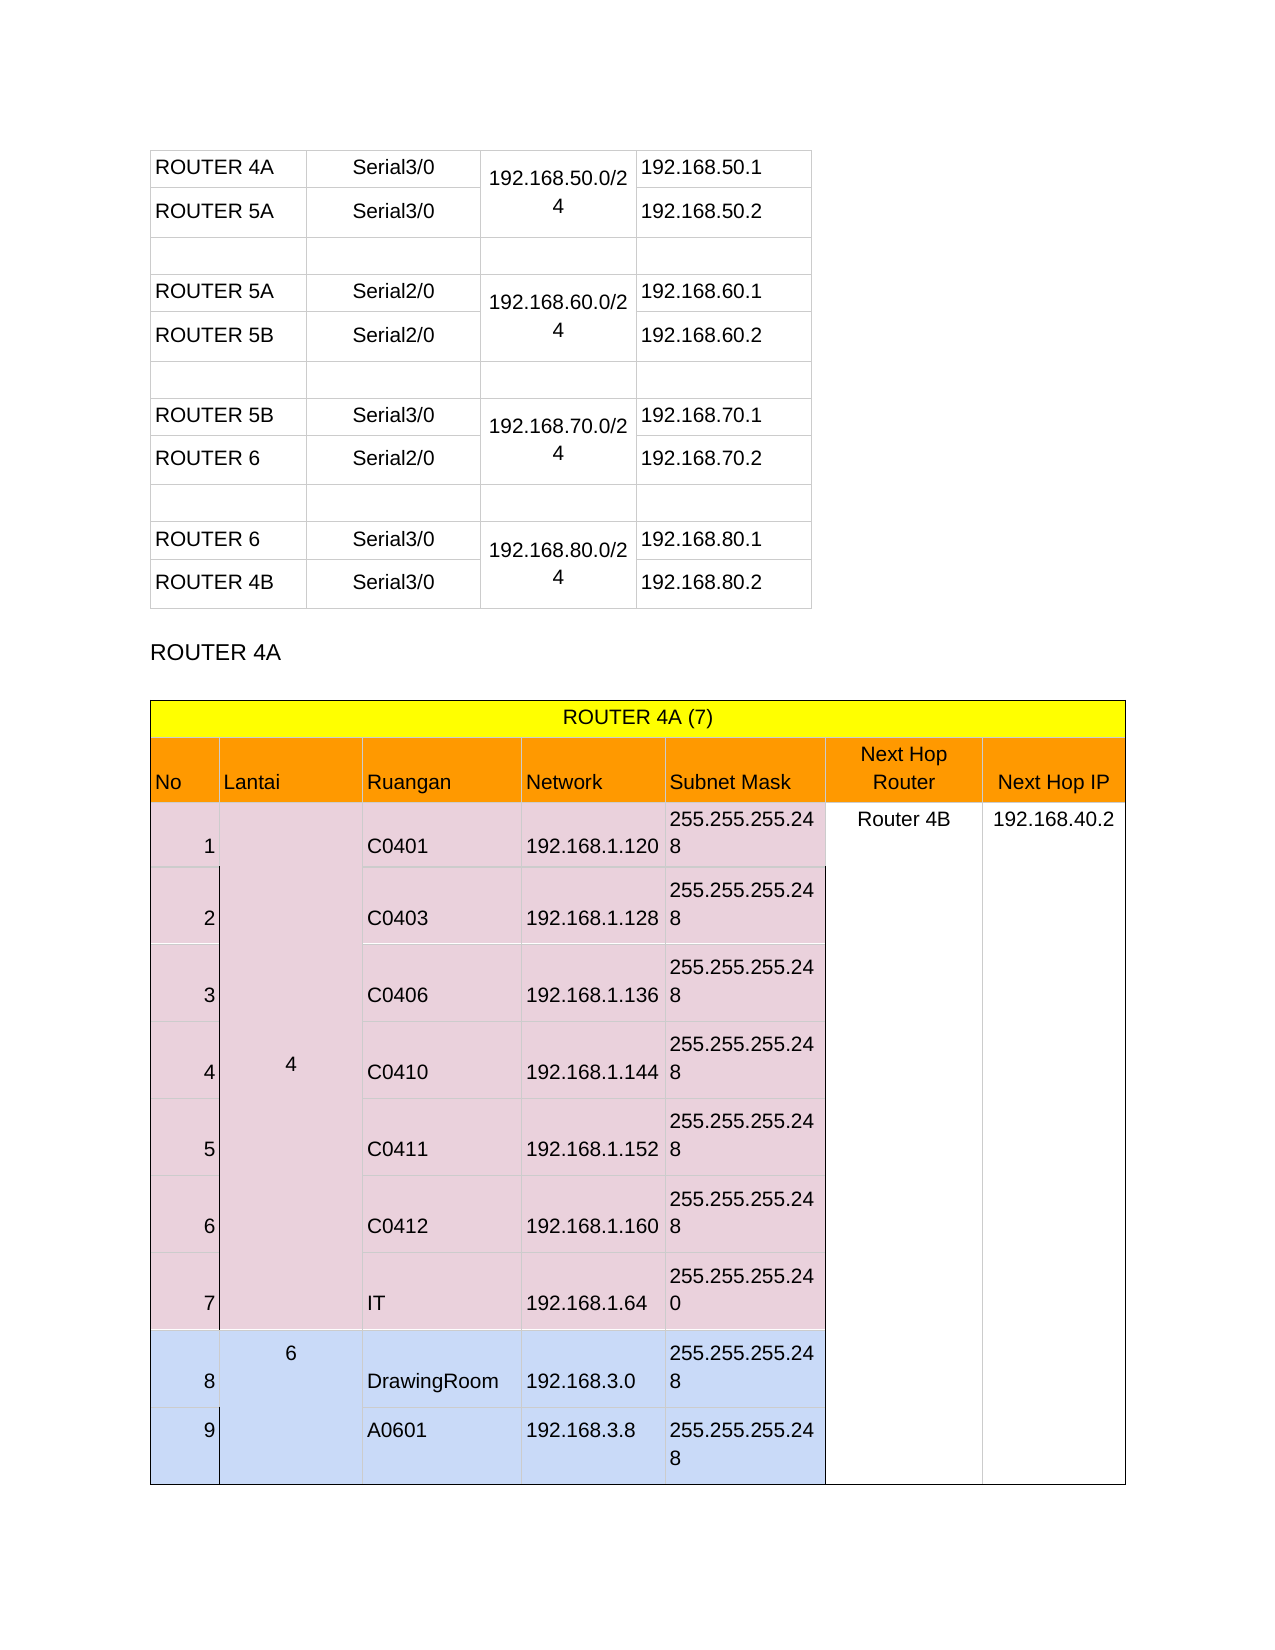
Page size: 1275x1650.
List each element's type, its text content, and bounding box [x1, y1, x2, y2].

table_cell 192.168.1.64 [522, 1253, 665, 1329]
table_cell 6 [151, 1176, 219, 1252]
table_cell 255.255.255.248 [666, 945, 825, 1021]
table_cell 255.255.255.248 [666, 1331, 825, 1407]
text ROUTER 4A [150, 639, 1125, 666]
table_cell 192.168.1.160 [522, 1176, 665, 1252]
table_cell 4 [220, 803, 362, 1329]
table_cell 255.255.255.248 [666, 1176, 825, 1252]
table_cell C0411 [363, 1099, 521, 1175]
table_cell Serial3/0 [307, 399, 480, 435]
table_cell Serial2/0 [307, 312, 480, 361]
table_cell 255.255.255.240 [666, 1253, 825, 1329]
table_cell [637, 238, 811, 274]
table_cell ROUTER 6 [151, 522, 306, 558]
table_cell C0401 [363, 803, 521, 866]
table_cell [307, 485, 480, 521]
table_cell [151, 238, 306, 274]
table_cell 7 [151, 1253, 219, 1329]
table_cell 1 [151, 803, 219, 866]
table_cell 2 [151, 868, 219, 943]
table_cell 192.168.1.152 [522, 1099, 665, 1175]
table_cell Serial3/0 [307, 560, 480, 608]
table_cell [637, 485, 811, 521]
table_cell 192.168.70.2 [637, 436, 811, 484]
table_cell 192.168.50.2 [637, 188, 811, 237]
table_cell A0601 [363, 1408, 521, 1484]
table_cell Serial3/0 [307, 188, 480, 237]
table_cell 192.168.60.2 [637, 312, 811, 361]
table_cell 192.168.80.0/24 [481, 522, 636, 608]
table_header ROUTER 4A (7) [151, 701, 1125, 737]
table_cell 3 [151, 945, 219, 1021]
table_cell Lantai [220, 738, 362, 802]
table_cell 4 [151, 1022, 219, 1098]
table_cell 192.168.60.1 [637, 275, 811, 311]
table_cell C0412 [363, 1176, 521, 1252]
table_cell 192.168.60.0/24 [481, 275, 636, 361]
table_cell Next Hop Router [826, 738, 982, 802]
table_cell [307, 362, 480, 397]
table_cell 5 [151, 1099, 219, 1175]
table_cell 192.168.1.144 [522, 1022, 665, 1098]
table_cell 8 [151, 1331, 219, 1407]
table_cell ROUTER 4A [151, 151, 306, 187]
table_cell 6 [220, 1331, 362, 1484]
table_cell 192.168.70.0/24 [481, 399, 636, 484]
table_cell Ruangan [363, 738, 521, 802]
table_cell Serial2/0 [307, 436, 480, 484]
table_cell [307, 238, 480, 274]
table_cell 192.168.3.0 [522, 1331, 665, 1407]
table_cell ROUTER 5A [151, 188, 306, 237]
table_cell 192.168.50.0/24 [481, 151, 636, 237]
table_cell 9 [151, 1408, 219, 1484]
table_cell [481, 238, 636, 274]
table_cell No [151, 738, 219, 802]
table_cell C0406 [363, 945, 521, 1021]
table_cell Network [522, 738, 665, 802]
table_cell Serial2/0 [307, 275, 480, 311]
table_cell 255.255.255.248 [666, 868, 825, 943]
table_cell 255.255.255.248 [666, 803, 825, 866]
table_cell 192.168.80.1 [637, 522, 811, 558]
table_cell 192.168.1.136 [522, 945, 665, 1021]
table_cell 255.255.255.248 [666, 1022, 825, 1098]
table_cell Router 4B [826, 803, 982, 1484]
table_cell 255.255.255.248 [666, 1099, 825, 1175]
table_cell [481, 362, 636, 397]
table_cell ROUTER 6 [151, 436, 306, 484]
table_cell C0410 [363, 1022, 521, 1098]
table_cell IT [363, 1253, 521, 1329]
table_cell Serial3/0 [307, 151, 480, 187]
table_cell 192.168.1.120 [522, 803, 665, 866]
table_cell [481, 485, 636, 521]
table_cell C0403 [363, 868, 521, 943]
table_cell Serial3/0 [307, 522, 480, 558]
table_cell 192.168.70.1 [637, 399, 811, 435]
table_cell [637, 362, 811, 397]
table_cell ROUTER 5A [151, 275, 306, 311]
table_cell 192.168.40.2 [983, 803, 1125, 1484]
table_cell [151, 362, 306, 397]
table_cell ROUTER 5B [151, 312, 306, 361]
table_cell DrawingRoom [363, 1331, 521, 1407]
table_cell 255.255.255.248 [666, 1408, 825, 1484]
table_cell ROUTER 5B [151, 399, 306, 435]
table_cell 192.168.80.2 [637, 560, 811, 608]
table_cell 192.168.1.128 [522, 868, 665, 943]
table_cell 192.168.3.8 [522, 1408, 665, 1484]
table_cell ROUTER 4B [151, 560, 306, 608]
table_cell Next Hop IP [983, 738, 1125, 802]
table_cell Subnet Mask [666, 738, 825, 802]
table_cell [151, 485, 306, 521]
table_cell 192.168.50.1 [637, 151, 811, 187]
